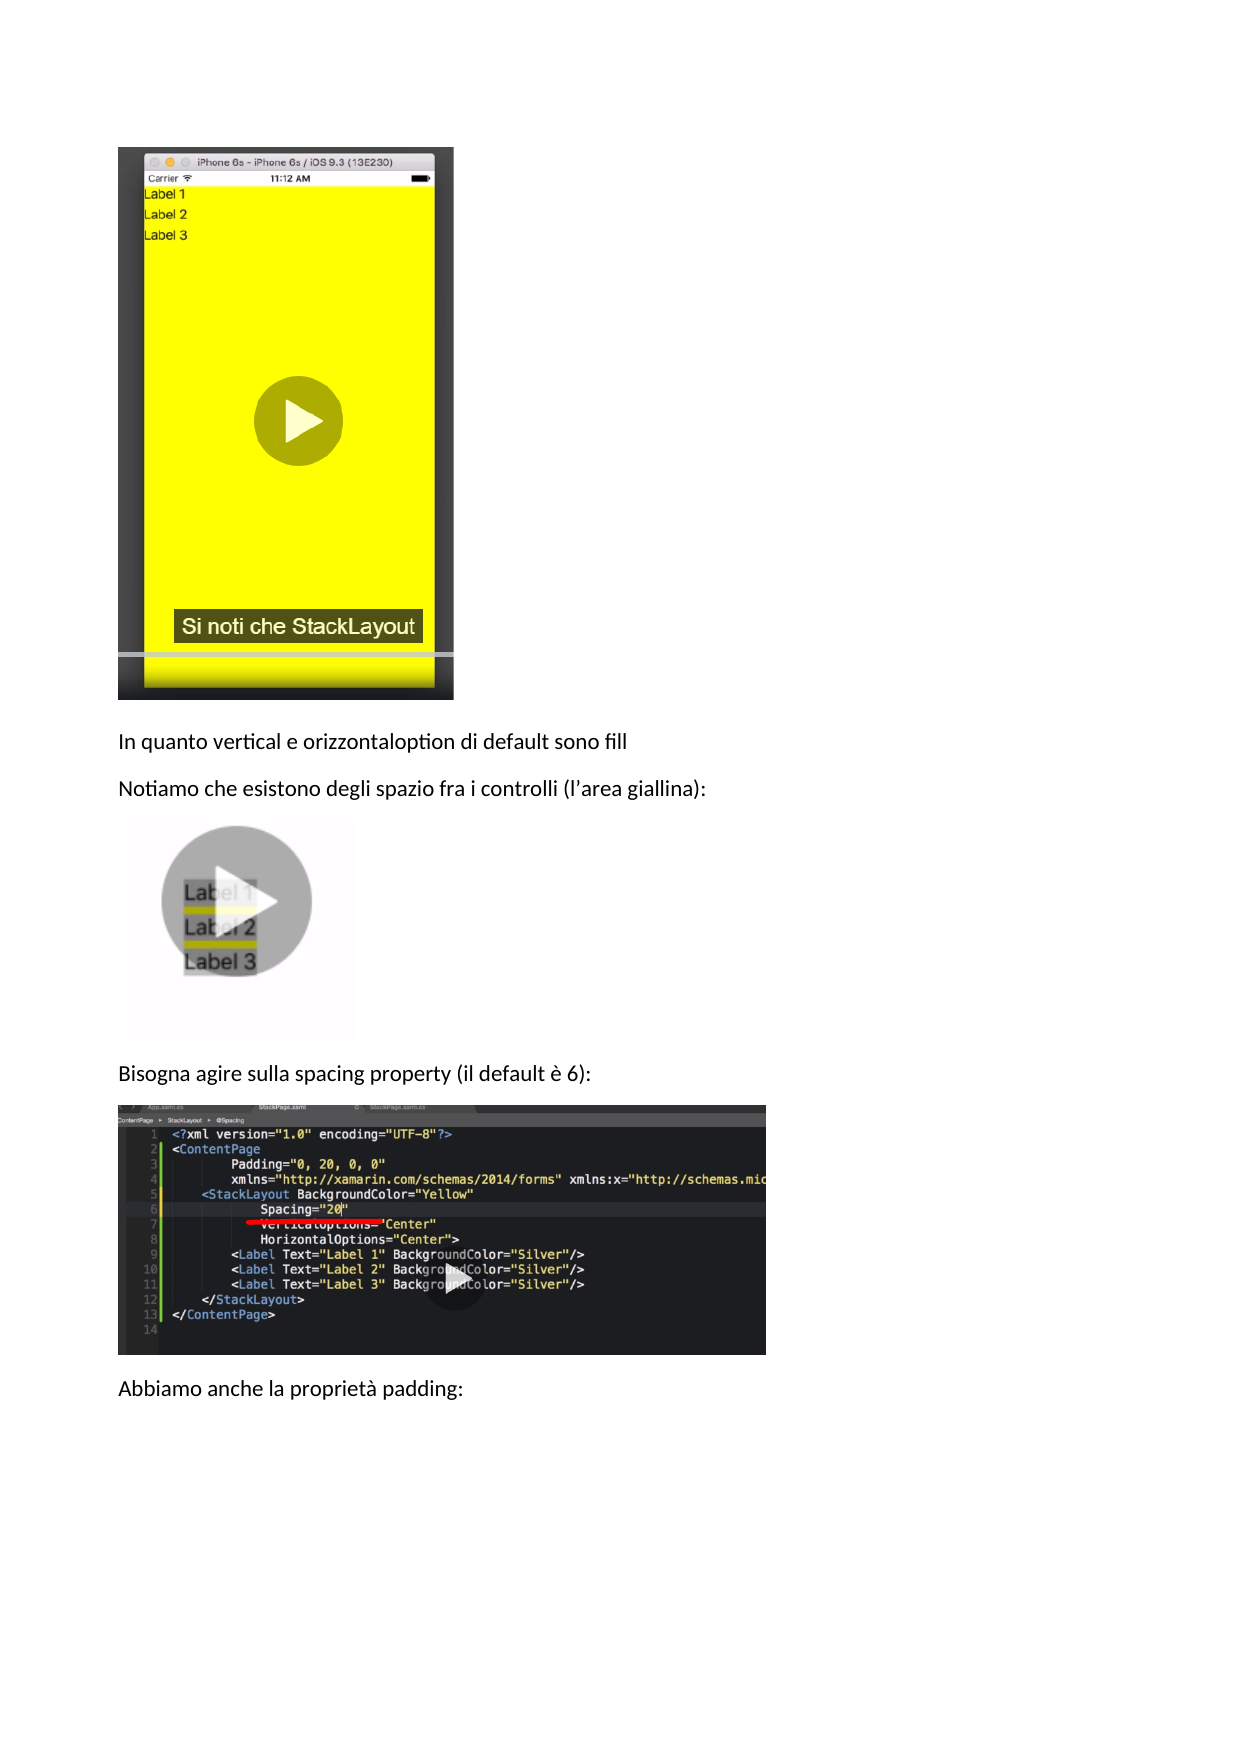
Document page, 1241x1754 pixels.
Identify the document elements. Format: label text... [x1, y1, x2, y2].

text Notiamo che esistono degli spazio fra i controlli (l’area giallina): [118, 774, 1122, 802]
text Abbiamo anche la proprietà padding: [118, 1374, 1122, 1402]
picture [118, 820, 356, 1040]
picture [118, 1105, 766, 1355]
text In quanto vertical e orizzontaloption di default sono fill [118, 727, 1122, 755]
text Bisogna agire sulla spacing property (il default è 6): [118, 1059, 1122, 1087]
picture [118, 147, 454, 709]
